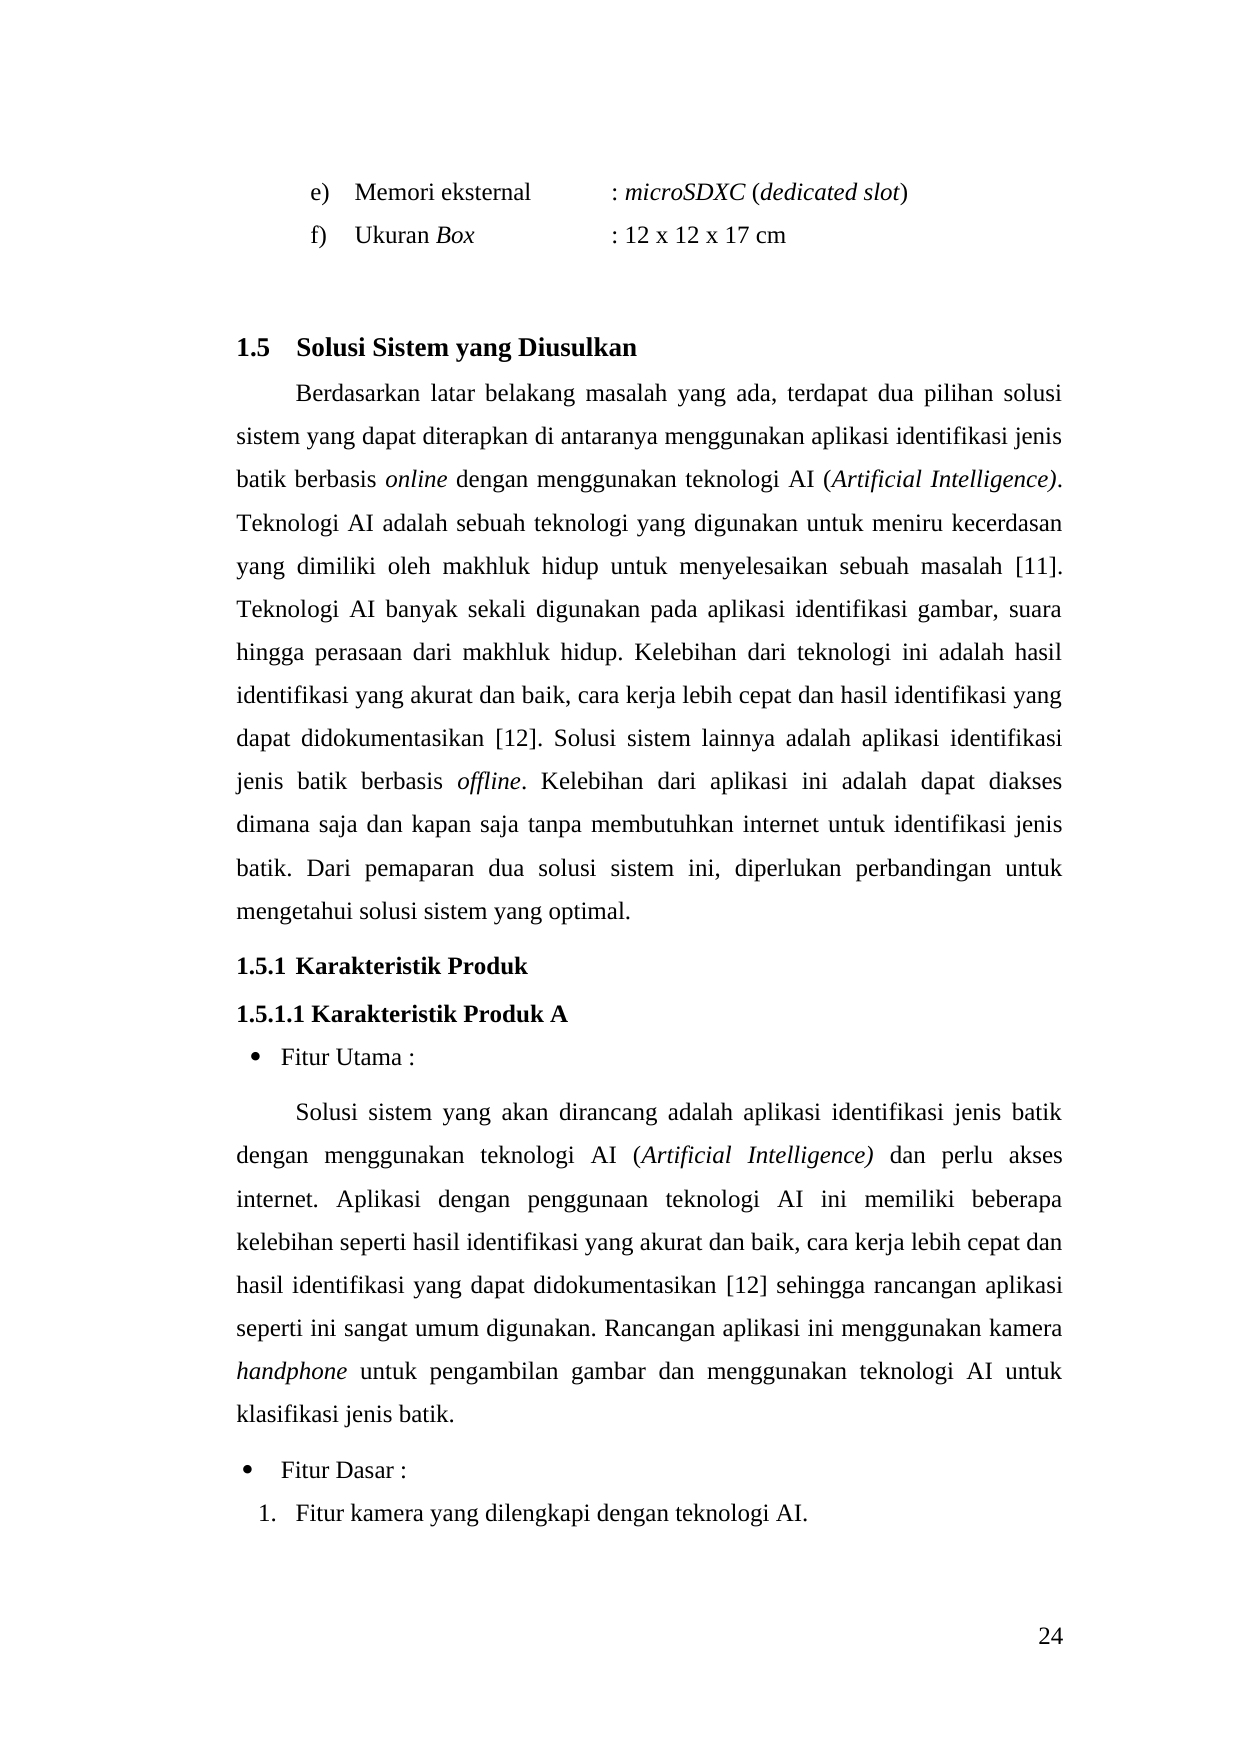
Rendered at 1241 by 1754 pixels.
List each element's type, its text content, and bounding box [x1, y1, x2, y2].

list Memori eksternal : microSDXC (dedicated slot) [310, 177, 1063, 206]
subtitle Karakteristik Produk [236, 951, 1063, 980]
list Fitur Dasar : [243, 1455, 1063, 1484]
list Fitur Utama : [251, 1042, 1063, 1071]
text Berdasarkan latar belakang masalah yang ada, terdapat dua pilihan solusi sistem yang dapat diterapkan di antaranya menggunakan aplikasi identifikasi jenis batik berbasis online dengan menggunakan teknologi AI (Artificial Intelligence). Teknologi AI adalah sebuah teknologi yang digunakan untuk meniru kecerdasan yang dimiliki oleh makhluk hidup untuk menyelesaikan sebuah masalah [11]. Teknologi AI banyak sekali digunakan pada aplikasi identifikasi gambar, suara hingga perasaan dari makhluk hidup. Kelebihan dari teknologi ini adalah hasil identifikasi yang akurat dan baik, cara kerja lebih cepat dan hasil identifikasi yang dapat didokumentasikan [12]. Solusi sistem lainnya adalah aplikasi identifikasi jenis batik berbasis offline. Kelebihan dari aplikasi ini adalah dapat diakses dimana saja dan kapan saja tanpa membutuhkan internet untuk identifikasi jenis batik. Dari pemaparan dua solusi sistem ini, diperlukan perbandingan untuk mengetahui solusi sistem yang optimal. [236, 378, 1063, 924]
text Solusi sistem yang akan dirancang adalah aplikasi identifikasi jenis batik dengan menggunakan teknologi AI (Artificial Intelligence) dan perlu akses internet. Aplikasi dengan penggunaan teknologi AI ini memiliki beberapa kelebihan seperti hasil identifikasi yang akurat dan baik, cara kerja lebih cepat dan hasil identifikasi yang dapat didokumentasikan [12] sehingga rancangan aplikasi seperti ini sangat umum digunakan. Rancangan aplikasi ini menggunakan kamera handphone untuk pengambilan gambar dan menggunakan teknologi AI untuk klasifikasi jenis batik. [236, 1097, 1063, 1428]
list Ukuran Box : 12 x 12 x 17 cm [310, 220, 1063, 249]
list Fitur kamera yang dilengkapi dengan teknologi AI. [258, 1498, 1063, 1527]
subtitle Karakteristik Produk A [236, 999, 1063, 1027]
subtitle Solusi Sistem yang Diusulkan [236, 332, 1063, 363]
